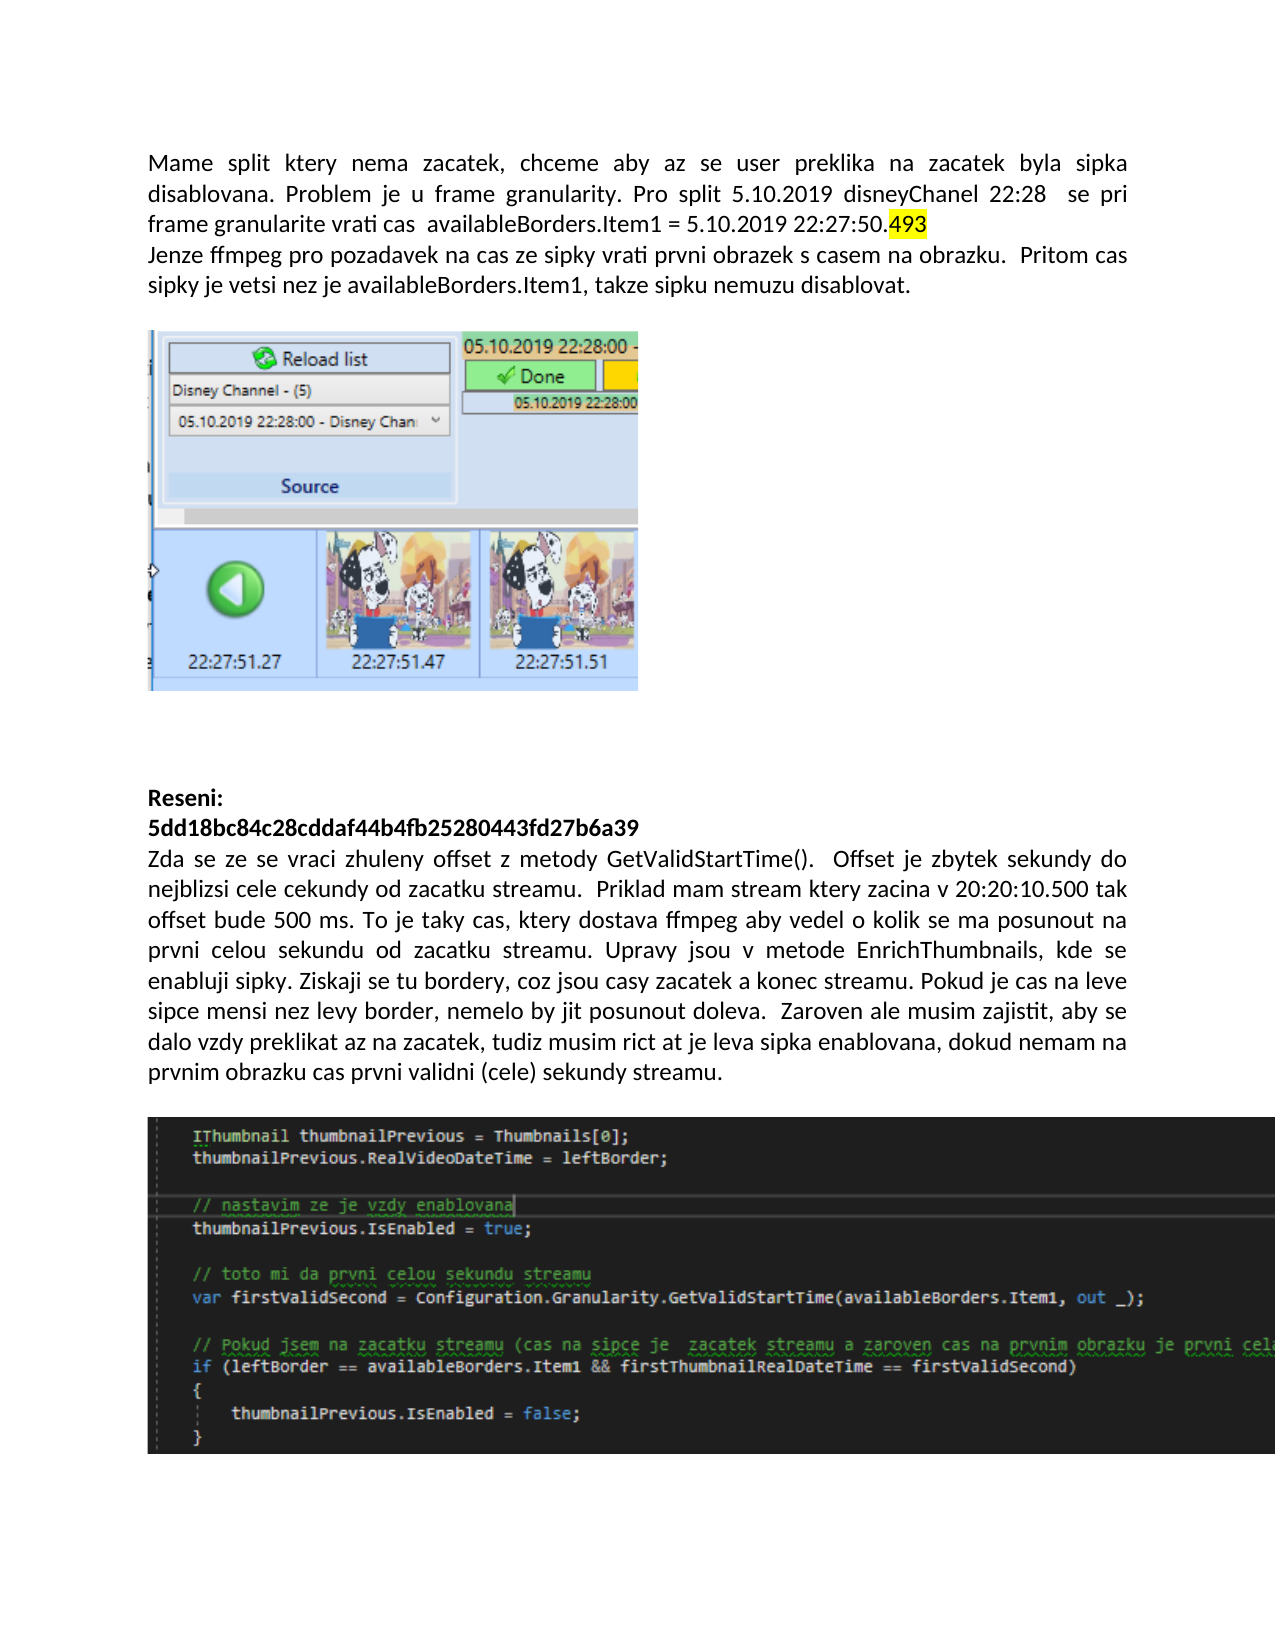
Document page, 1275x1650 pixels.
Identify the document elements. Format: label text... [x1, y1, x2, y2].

picture [147, 1117, 1275, 1454]
text Mame split ktery nema zacatek, chceme aby az se user preklika na zacatek byla sipka disablovana. Problem je u frame granularity. Pro split 5.10.2019 disneyChanel 22:28 se pri frame granularite vrati cas availableBorders.Item1 = 5.10.2019 22:27:50.493 [148, 148, 1127, 239]
text 5dd18bc84c28cddaf44b4fb25280443fd27b6a39 [148, 812, 1127, 843]
text Reseni: [148, 782, 1127, 812]
picture [147, 330, 639, 691]
text Jenze ffmpeg pro pozadavek na cas ze sipky vrati prvni obrazek s casem na obrazku. Pritom cas sipky je vetsi nez je availableBorders.Item1, takze sipku nemuzu disablovat. [148, 239, 1127, 300]
text Zda se ze se vraci zhuleny offset z metody GetValidStartTime(). Offset je zbytek sekundy do nejblizsi cele cekundy od zacatku streamu. Priklad mam stream ktery zacina v 20:20:10.500 tak offset bude 500 ms. To je taky cas, ktery dostava ffmpeg aby vedel o kolik se ma posunout na prvni celou sekundu od zacatku streamu. Upravy jsou v metode EnrichThumbnails, kde se enabluji sipky. Ziskaji se tu bordery, coz jsou casy zacatek a konec streamu. Pokud je cas na leve sipce mensi nez levy border, nemelo by jit posunout doleva. Zaroven ale musim zajistit, aby se dalo vzdy preklikat az na zacatek, tudiz musim rict at je leva sipka enablovana, dokud nemam na prvnim obrazku cas prvni validni (cele) sekundy streamu. [148, 843, 1127, 1087]
